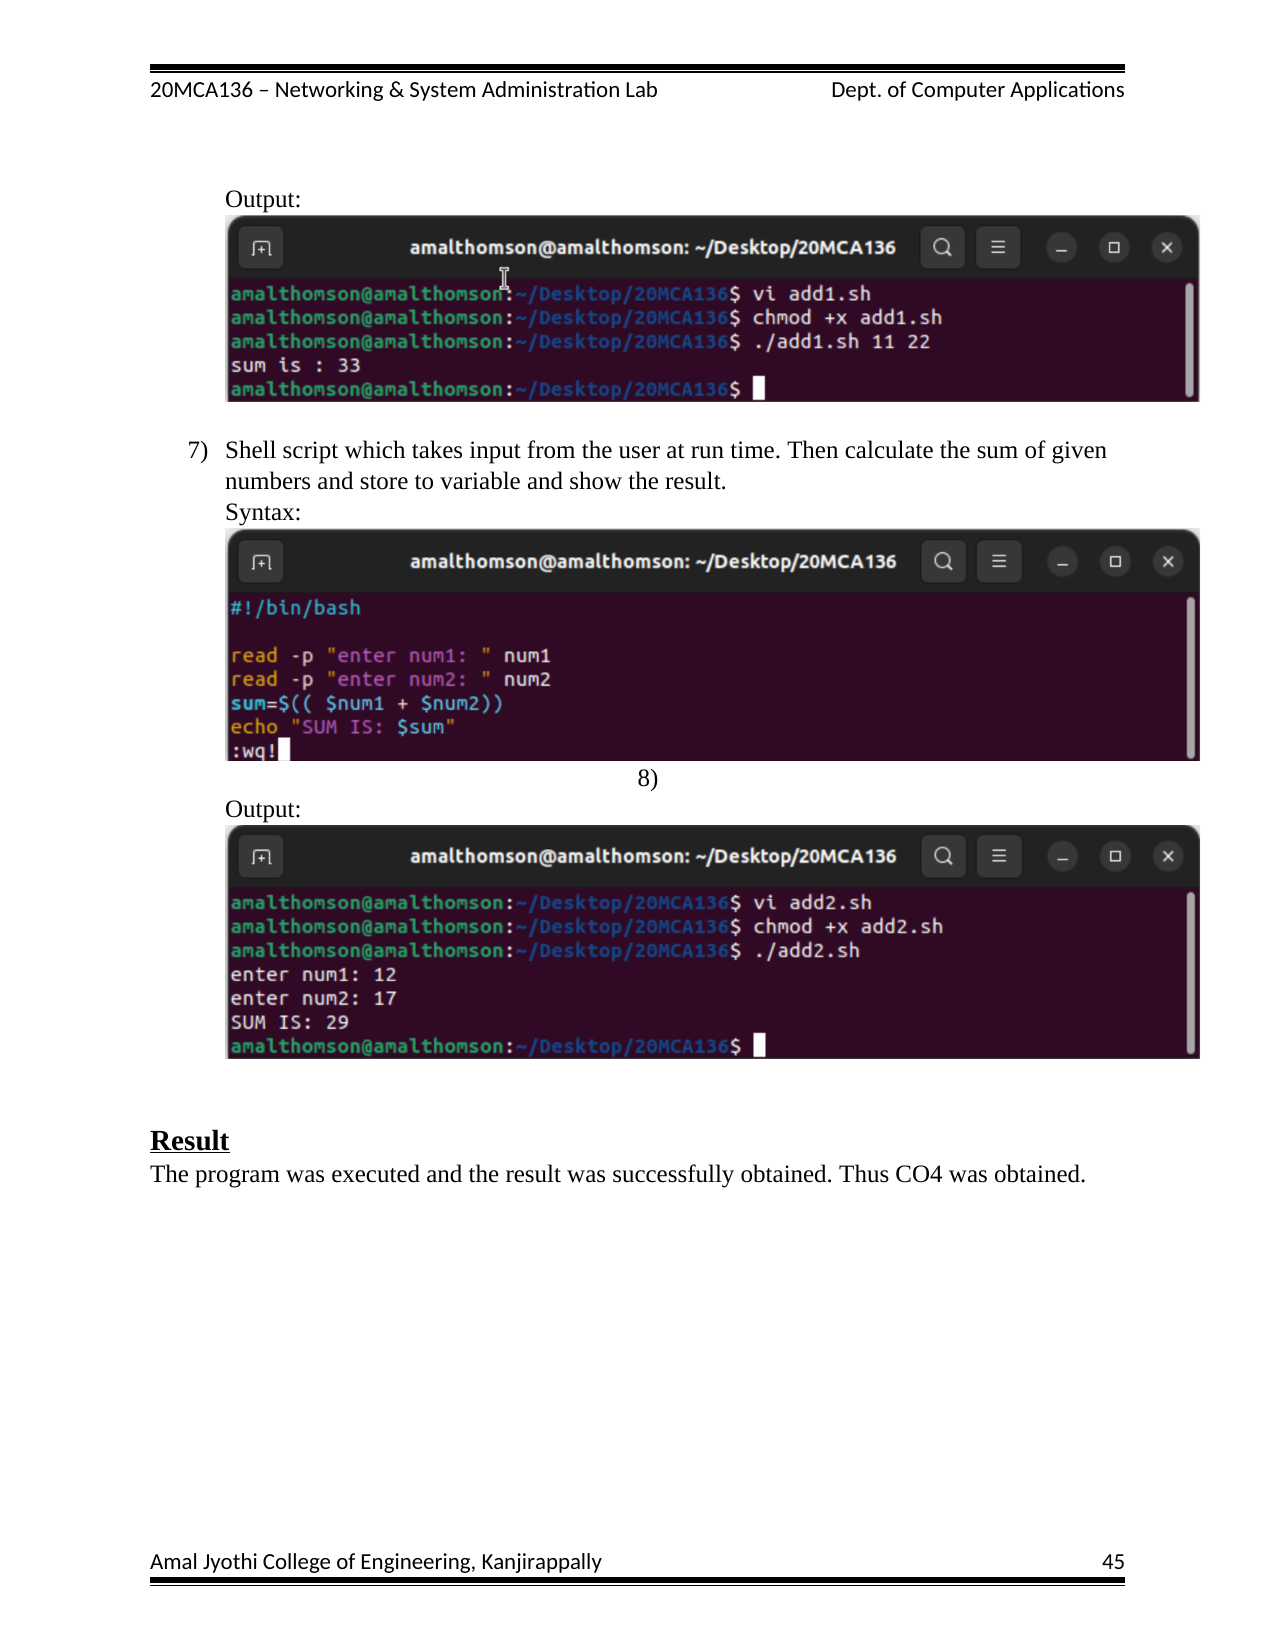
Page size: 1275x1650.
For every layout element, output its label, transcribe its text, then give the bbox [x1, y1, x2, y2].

picture [225, 528, 1200, 761]
list Shell script which takes input from the user at run time. Then calculate the sum of given numbers and store to variable and show the result. [187, 435, 1125, 495]
picture [225, 215, 1200, 402]
picture [225, 825, 1200, 1059]
list Output: [225, 184, 1125, 213]
text Result [150, 1123, 1125, 1156]
list Syntax: [225, 497, 1125, 526]
text The program was executed and the result was successfully obtained. Thus CO4 was obtained. [150, 1159, 1125, 1188]
list Output: [225, 794, 1125, 823]
